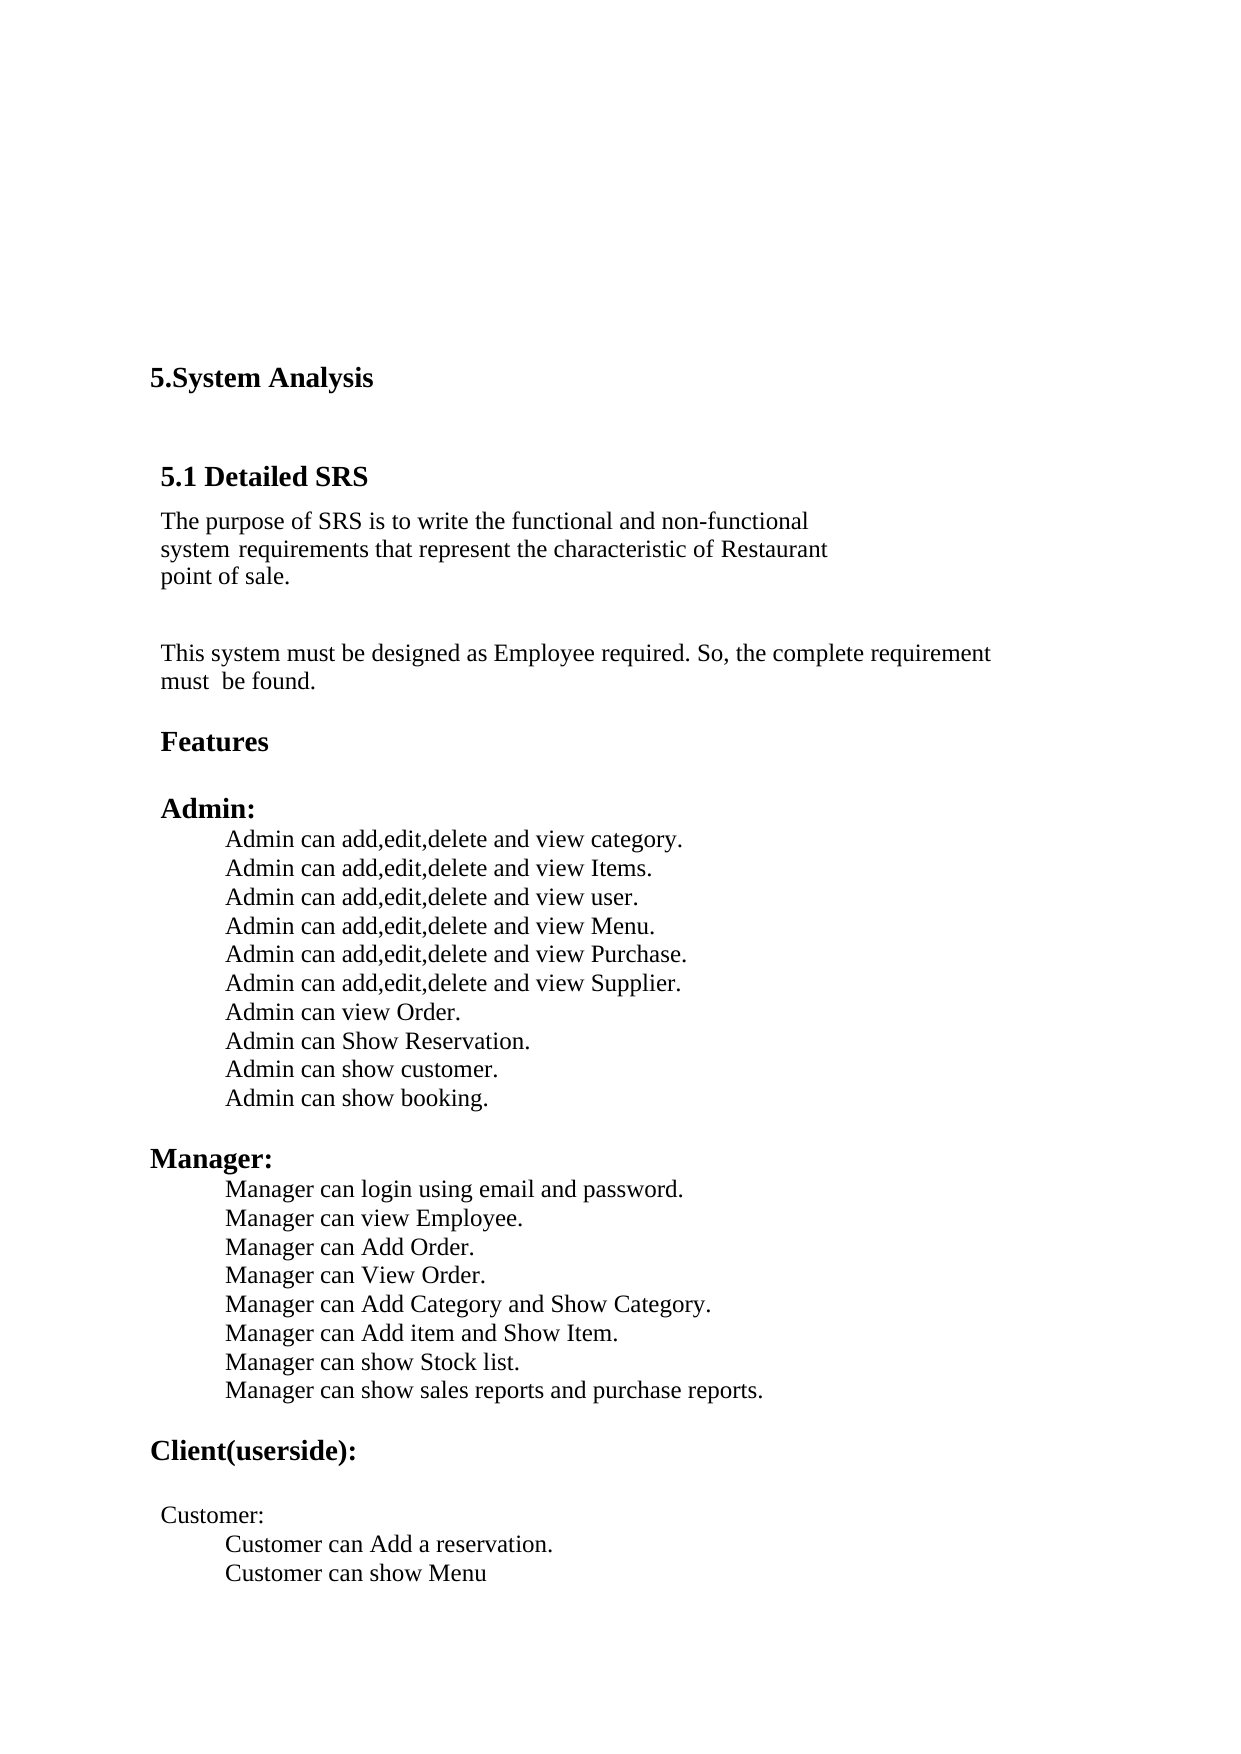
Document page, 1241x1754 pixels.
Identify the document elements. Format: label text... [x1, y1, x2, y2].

text Admin can Show Reservation. [160, 1026, 1011, 1054]
text Admin: [160, 791, 1011, 824]
text 5.1 Detailed SRS [160, 461, 876, 493]
text Manager can Add Order. [160, 1232, 1011, 1261]
text Admin can add,edit,delete and view Purchase. [160, 939, 1011, 968]
text Manager can show sales reports and purchase reports. [160, 1376, 1011, 1404]
text Admin can view Order. [160, 997, 1011, 1026]
text Customer: [160, 1500, 1011, 1529]
text Manager can login using email and password. [160, 1174, 1011, 1203]
text Customer can Add a reservation. [160, 1529, 1011, 1558]
text Client(userside): [150, 1433, 1011, 1467]
text Manager: [150, 1141, 1011, 1174]
text Features [160, 724, 1011, 757]
text Admin can add,edit,delete and view Items. [160, 853, 1011, 882]
text Admin can add,edit,delete and view user. [160, 882, 1011, 911]
text Manager can Add item and Show Item. [160, 1318, 1011, 1347]
text The purpose of SRS is to write the functional and non-functional system requirements that represent the characteristic of Restaurant point of sale. [160, 508, 876, 590]
text Admin can show customer. [160, 1054, 1011, 1083]
text Admin can add,edit,delete and view Menu. [160, 911, 1011, 939]
text Manager can show Stock list. [160, 1347, 1011, 1376]
text Manager can view Employee. [160, 1203, 1011, 1232]
text 5.System Analysis [150, 362, 876, 394]
text Admin can add,edit,delete and view category. [160, 824, 1011, 853]
text Customer can show Menu [160, 1558, 1011, 1586]
text Admin can show booking. [160, 1083, 1011, 1112]
text Admin can add,edit,delete and view Supplier. [160, 968, 1011, 997]
text Manager can Add Category and Show Category. [160, 1289, 1011, 1318]
text This system must be designed as Employee required. So, the complete requirement must be found. [160, 638, 1011, 695]
text Manager can View Order. [160, 1261, 1011, 1289]
